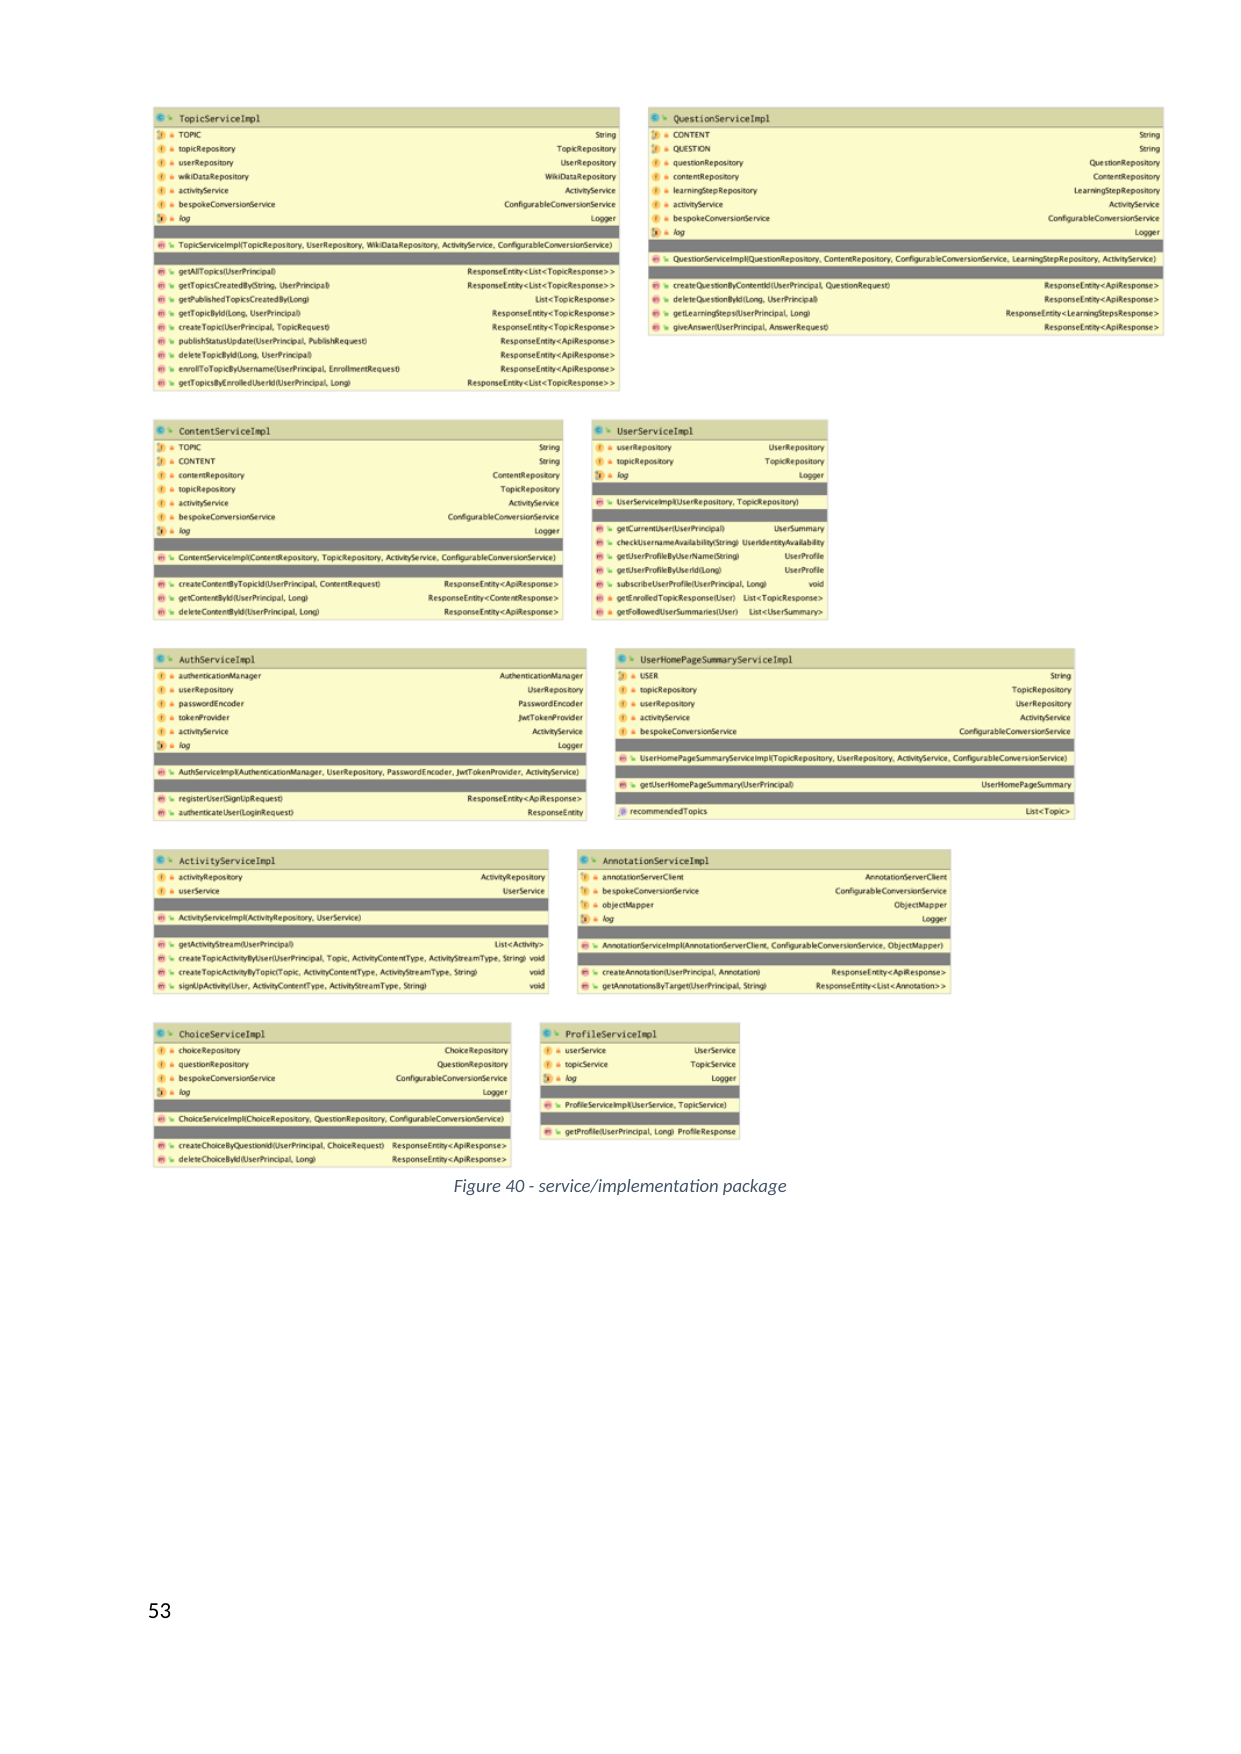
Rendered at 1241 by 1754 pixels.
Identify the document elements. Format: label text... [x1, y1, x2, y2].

text Figure 40 - service/implementation package [148, 1174, 1092, 1197]
picture [147, 103, 1168, 1174]
